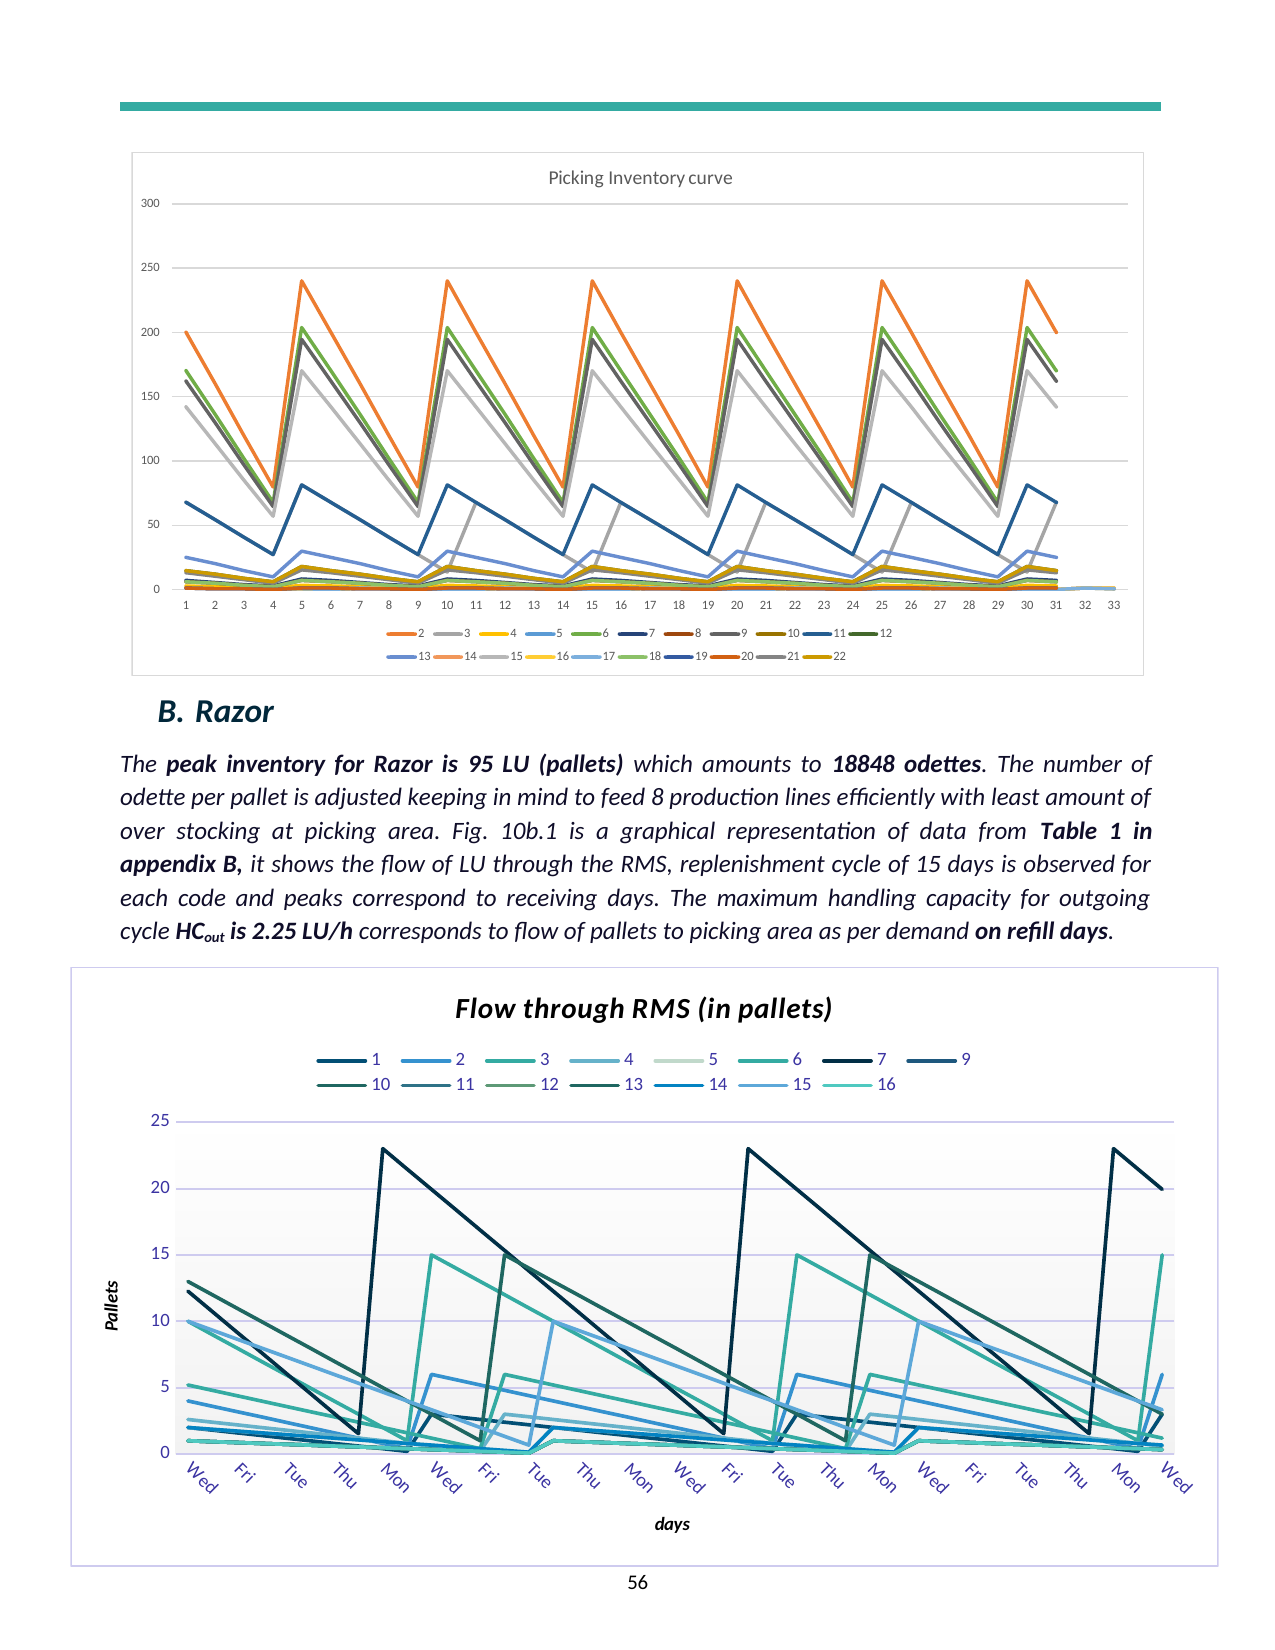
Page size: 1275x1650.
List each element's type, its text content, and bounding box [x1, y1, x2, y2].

list Razor [157, 691, 1155, 731]
text The peak inventory for Razor is 95 LU (pallets) which amounts to 18848 odettes. The number of odette per pallet is adjusted keeping in mind to feed 8 production lines efficiently with least amount of over stocking at picking area. Fig. 10b.1 is a graphical representation of data from Table 1 in appendix B, it shows the flow of LU through the RMS, replenishment cycle of 15 days is observed for each code and peaks correspond to receiving days. The maximum handling capacity for outgoing cycle HCout is 2.25 LU/h corresponds to flow of pallets to picking area as per demand on refill days. [120, 748, 1155, 946]
